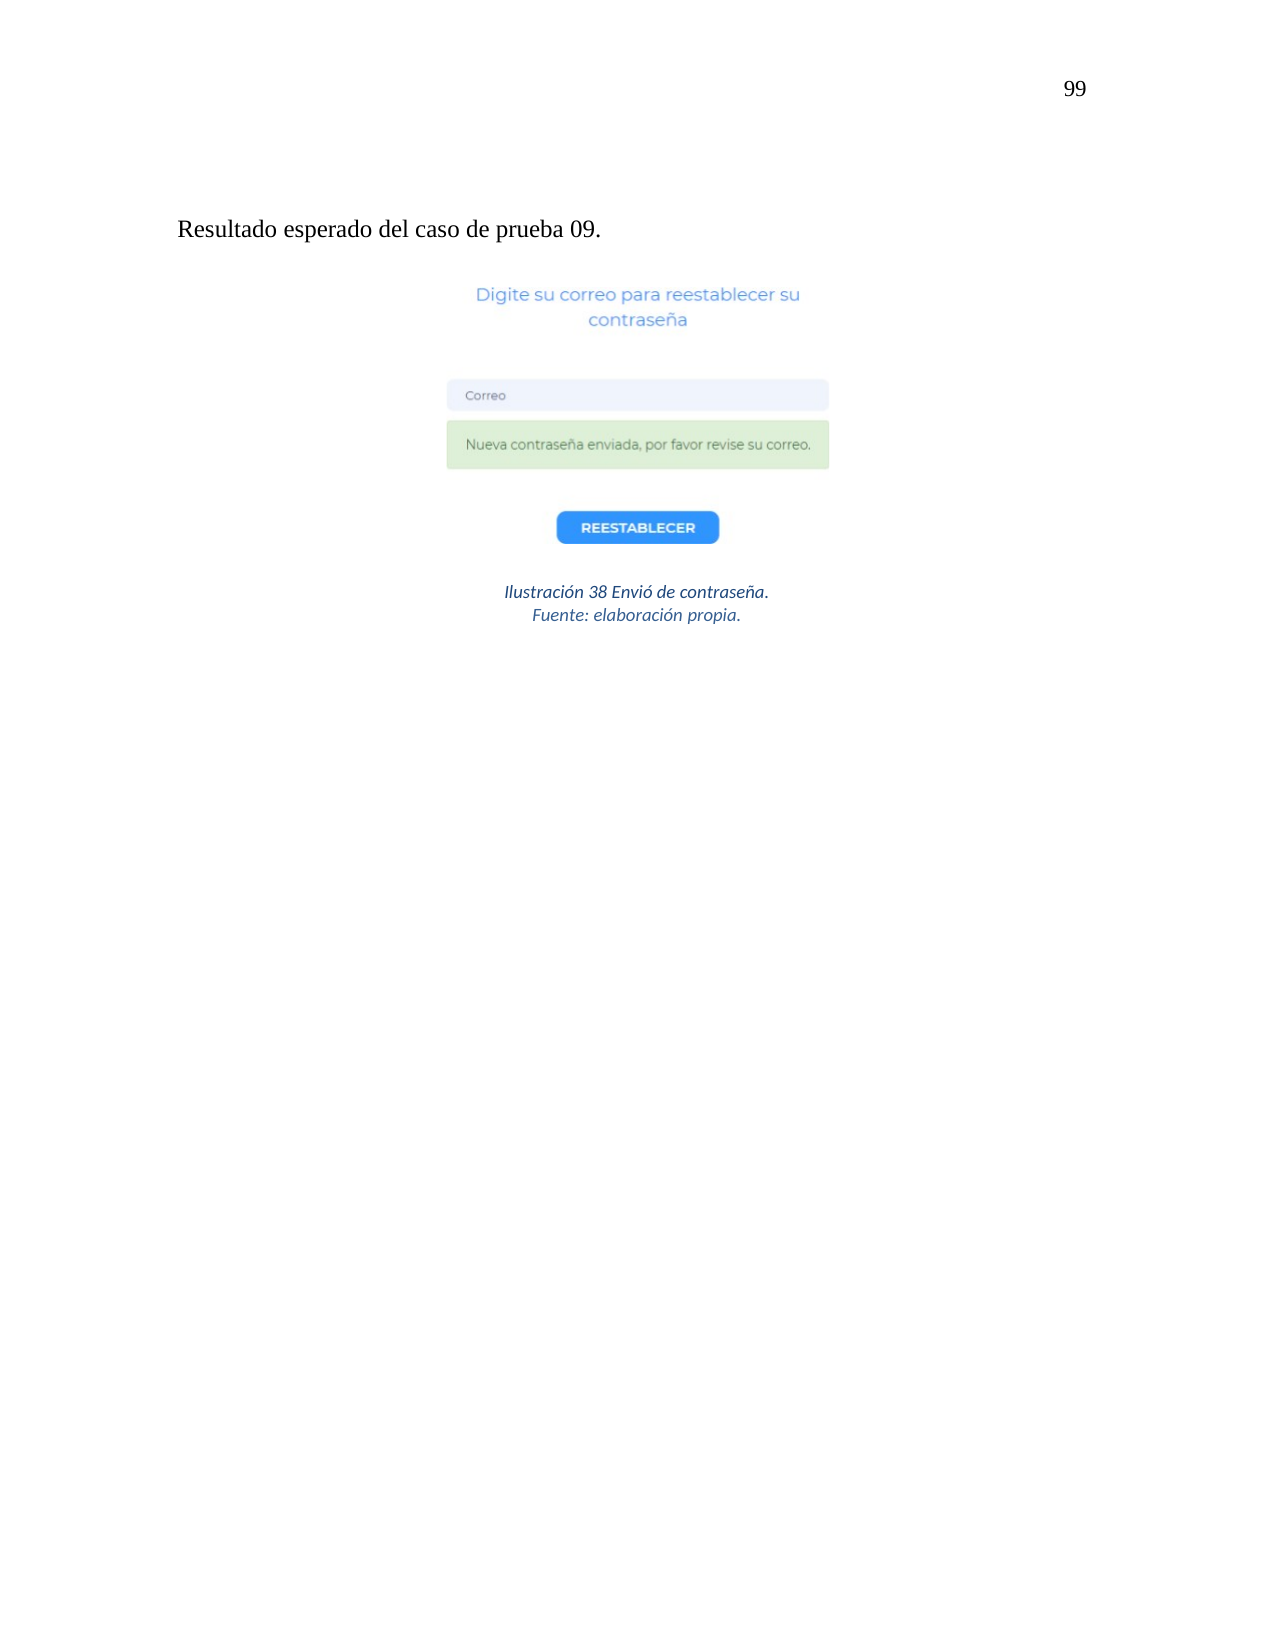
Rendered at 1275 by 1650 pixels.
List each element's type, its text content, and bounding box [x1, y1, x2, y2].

text Ilustración 38 Envió de contraseña. [176, 580, 1100, 603]
picture [446, 287, 830, 544]
text Resultado esperado del caso de prueba 09. [177, 214, 1275, 242]
text Fuente: elaboración propia. [176, 603, 1099, 626]
